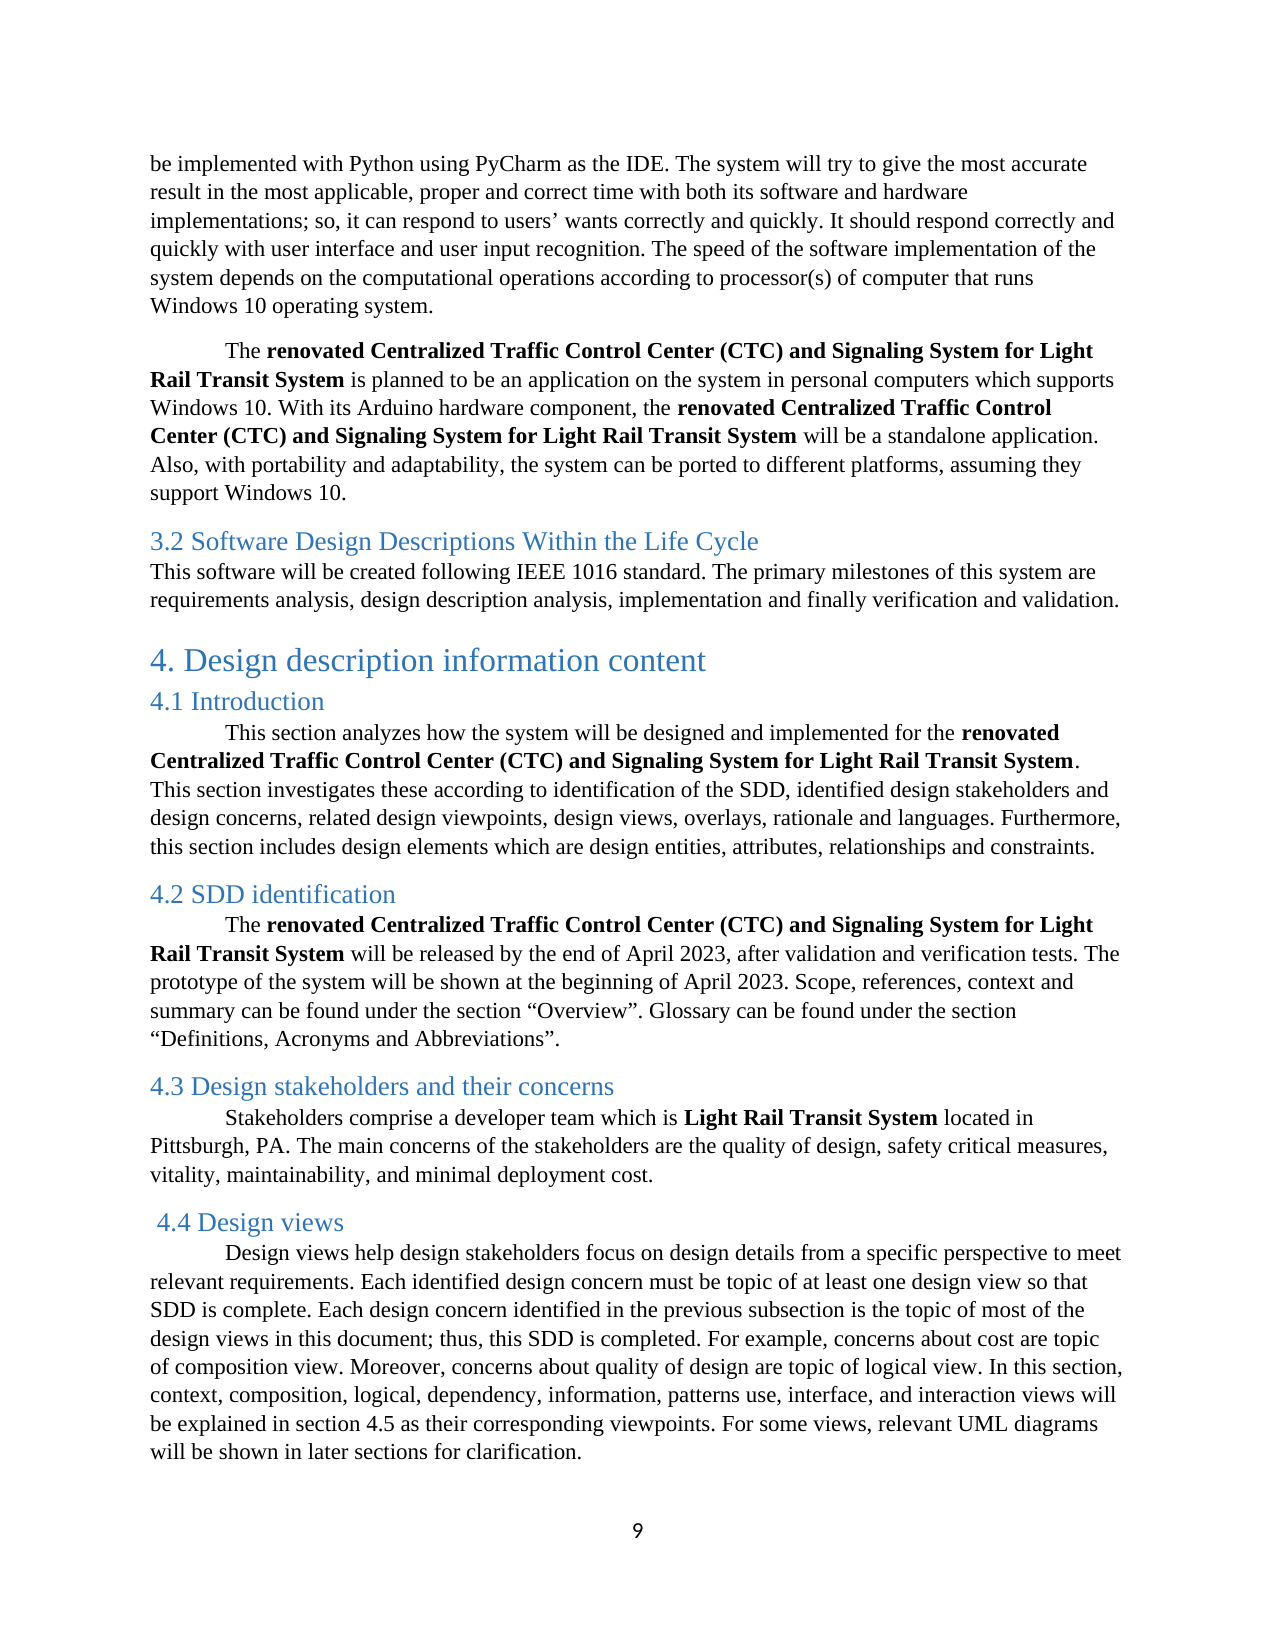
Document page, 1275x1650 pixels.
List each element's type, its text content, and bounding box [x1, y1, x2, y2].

text The renovated Centralized Traffic Control Center (CTC) and Signaling System for Light Rail Transit System is planned to be an application on the system in personal computers which supports Windows 10. With its Arduino hardware component, the renovated Centralized Traffic Control Center (CTC) and Signaling System for Light Rail Transit System will be a standalone application. Also, with portability and adaptability, the system can be ported to different platforms, assuming they support Windows 10. [150, 337, 1125, 506]
subtitle 4.1 Introduction [150, 686, 1125, 717]
subtitle 4.4 Design views [150, 1206, 1125, 1237]
subtitle 3.2 Software Design Descriptions Within the Life Cycle [150, 524, 1125, 556]
subtitle 4.3 Design stakeholders and their concerns [150, 1070, 1125, 1101]
subtitle 4. Design description information content [150, 640, 1125, 678]
text This software will be created following IEEE 1016 standard. The primary milestones of this system are requirements analysis, design description analysis, implementation and finally verification and validation. [150, 558, 1125, 613]
text This section analyzes how the system will be designed and implemented for the renovated Centralized Traffic Control Center (CTC) and Signaling System for Light Rail Transit System. This section investigates these according to identification of the SDD, identified design stakeholders and design concerns, related design viewpoints, design views, overlays, rationale and languages. Furthermore, this section includes design elements which are design entities, attributes, relationships and constraints. [150, 719, 1125, 859]
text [150, 150, 1125, 318]
text The renovated Centralized Traffic Control Center (CTC) and Signaling System for Light Rail Transit System will be released by the end of April 2023, after validation and verification tests. The prototype of the system will be shown at the beginning of April 2023. Scope, references, context and summary can be found under the section “Overview”. Glossary can be found under the section “Definitions, Acronyms and Abbreviations”. [150, 911, 1125, 1052]
text Stakeholders comprise a developer team which is Light Rail Transit System located in Pittsburgh, PA. The main concerns of the stakeholders are the quality of design, safety critical measures, vitality, maintainability, and minimal deployment cost. [150, 1104, 1125, 1187]
subtitle 4.2 SDD identification [150, 878, 1125, 909]
text Design views help design stakeholders focus on design details from a specific perspective to meet relevant requirements. Each identified design concern must be topic of at least one design view so that SDD is complete. Each design concern identified in the previous subsection is the topic of most of the design views in this document; thus, this SDD is completed. For example, concerns about cost are topic of composition view. Moreover, concerns about quality of design are topic of logical view. In this section, context, composition, logical, dependency, information, patterns use, interface, and interaction views will be explained in section 4.5 as their corresponding viewpoints. For some views, relevant UML diagrams will be shown in later sections for clarification. [150, 1239, 1125, 1465]
